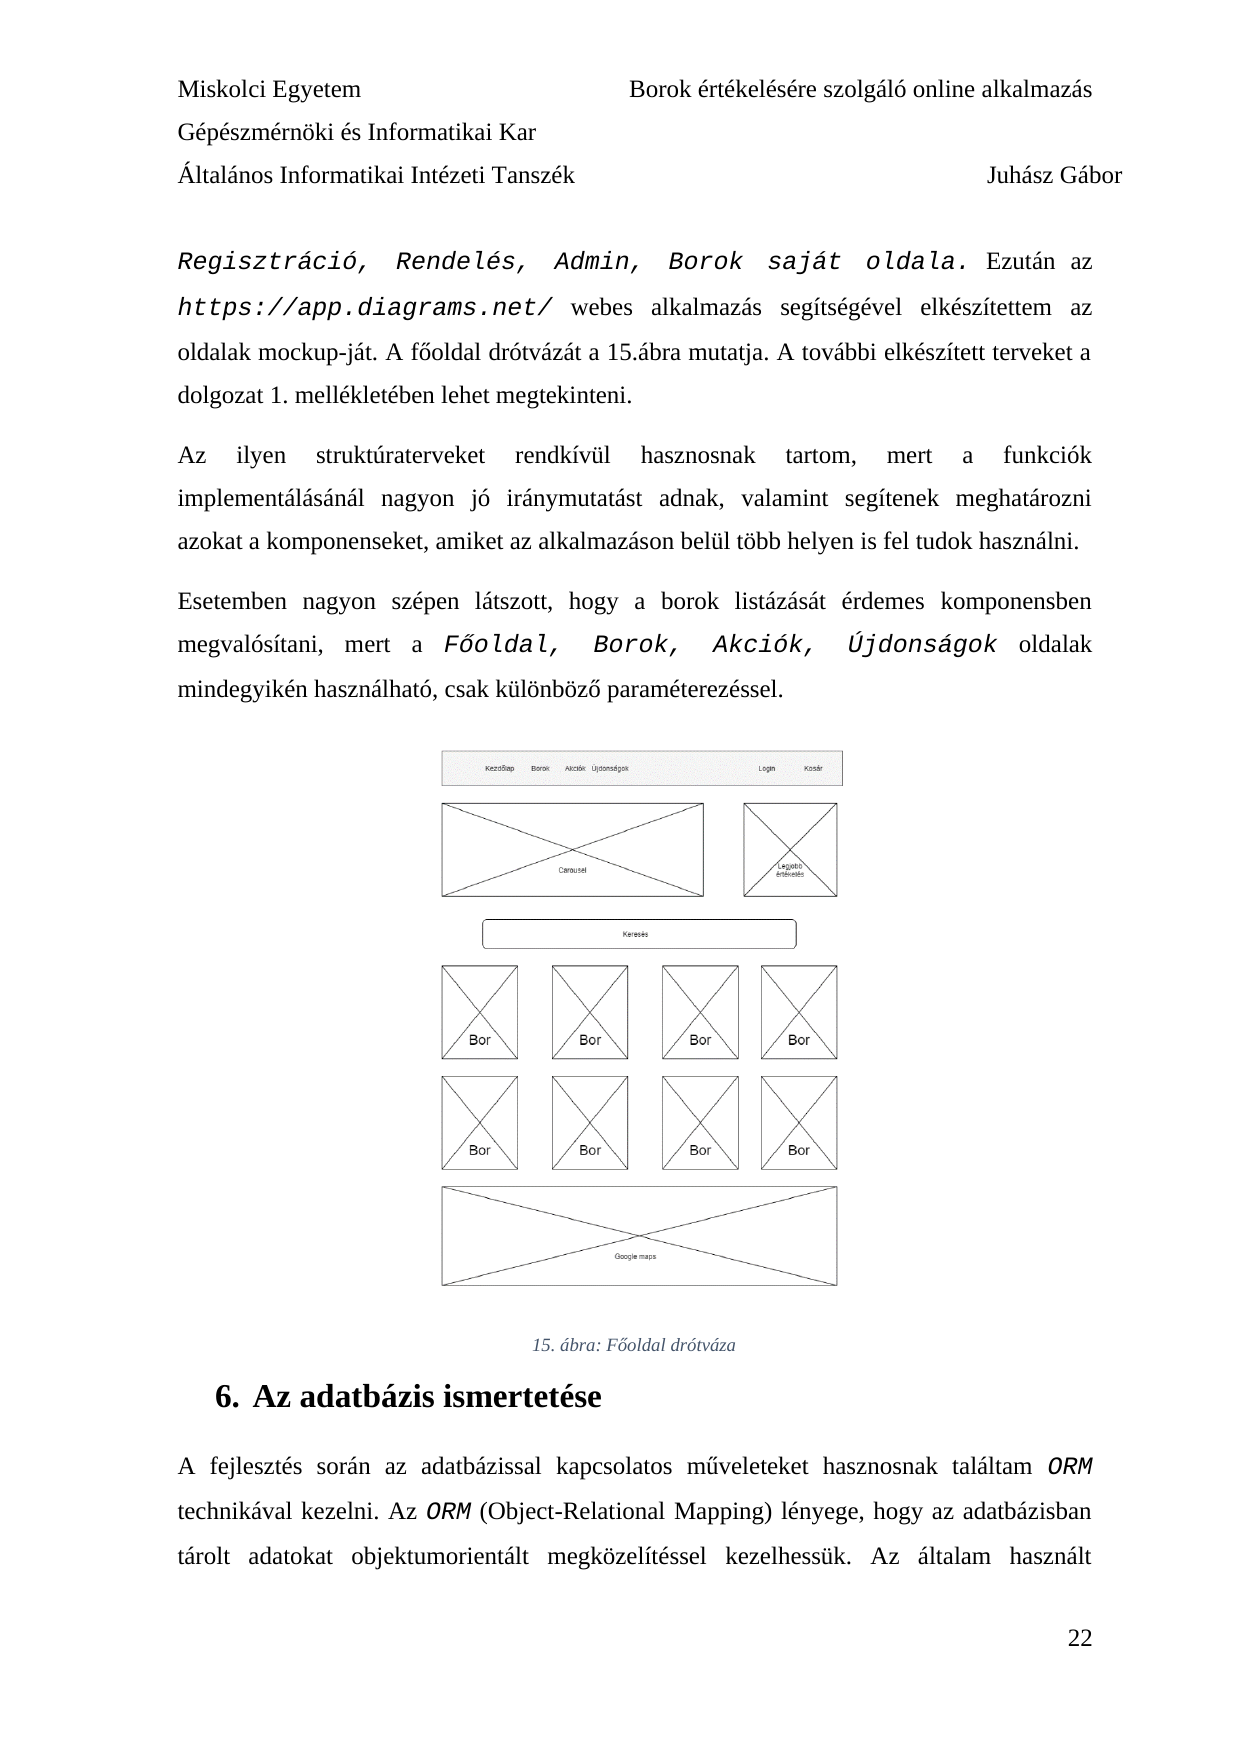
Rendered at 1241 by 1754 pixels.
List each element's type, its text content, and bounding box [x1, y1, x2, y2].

subtitle Az adatbázis ismertetése [215, 1377, 1092, 1415]
text Esetemben nagyon szépen látszott, hogy a borok listázását érdemes komponensben megvalósítani, mert a Főoldal, Borok, Akciók, Újdonságok oldalak mindegyikén használható, csak különböző paraméterezéssel. [177, 586, 1092, 703]
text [177, 246, 1092, 409]
text Az ilyen struktúraterveket rendkívül hasznosnak tartom, mert a funkciók implementálásánál nagyon jó iránymutatást adnak, valamint segítenek meghatározni azokat a komponenseket, amiket az alkalmazáson belül több helyen is fel tudok használni. [177, 440, 1092, 555]
picture [395, 733, 875, 1304]
text 15. ábra: Főoldal drótváza [177, 1334, 1092, 1356]
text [177, 1451, 1092, 1570]
